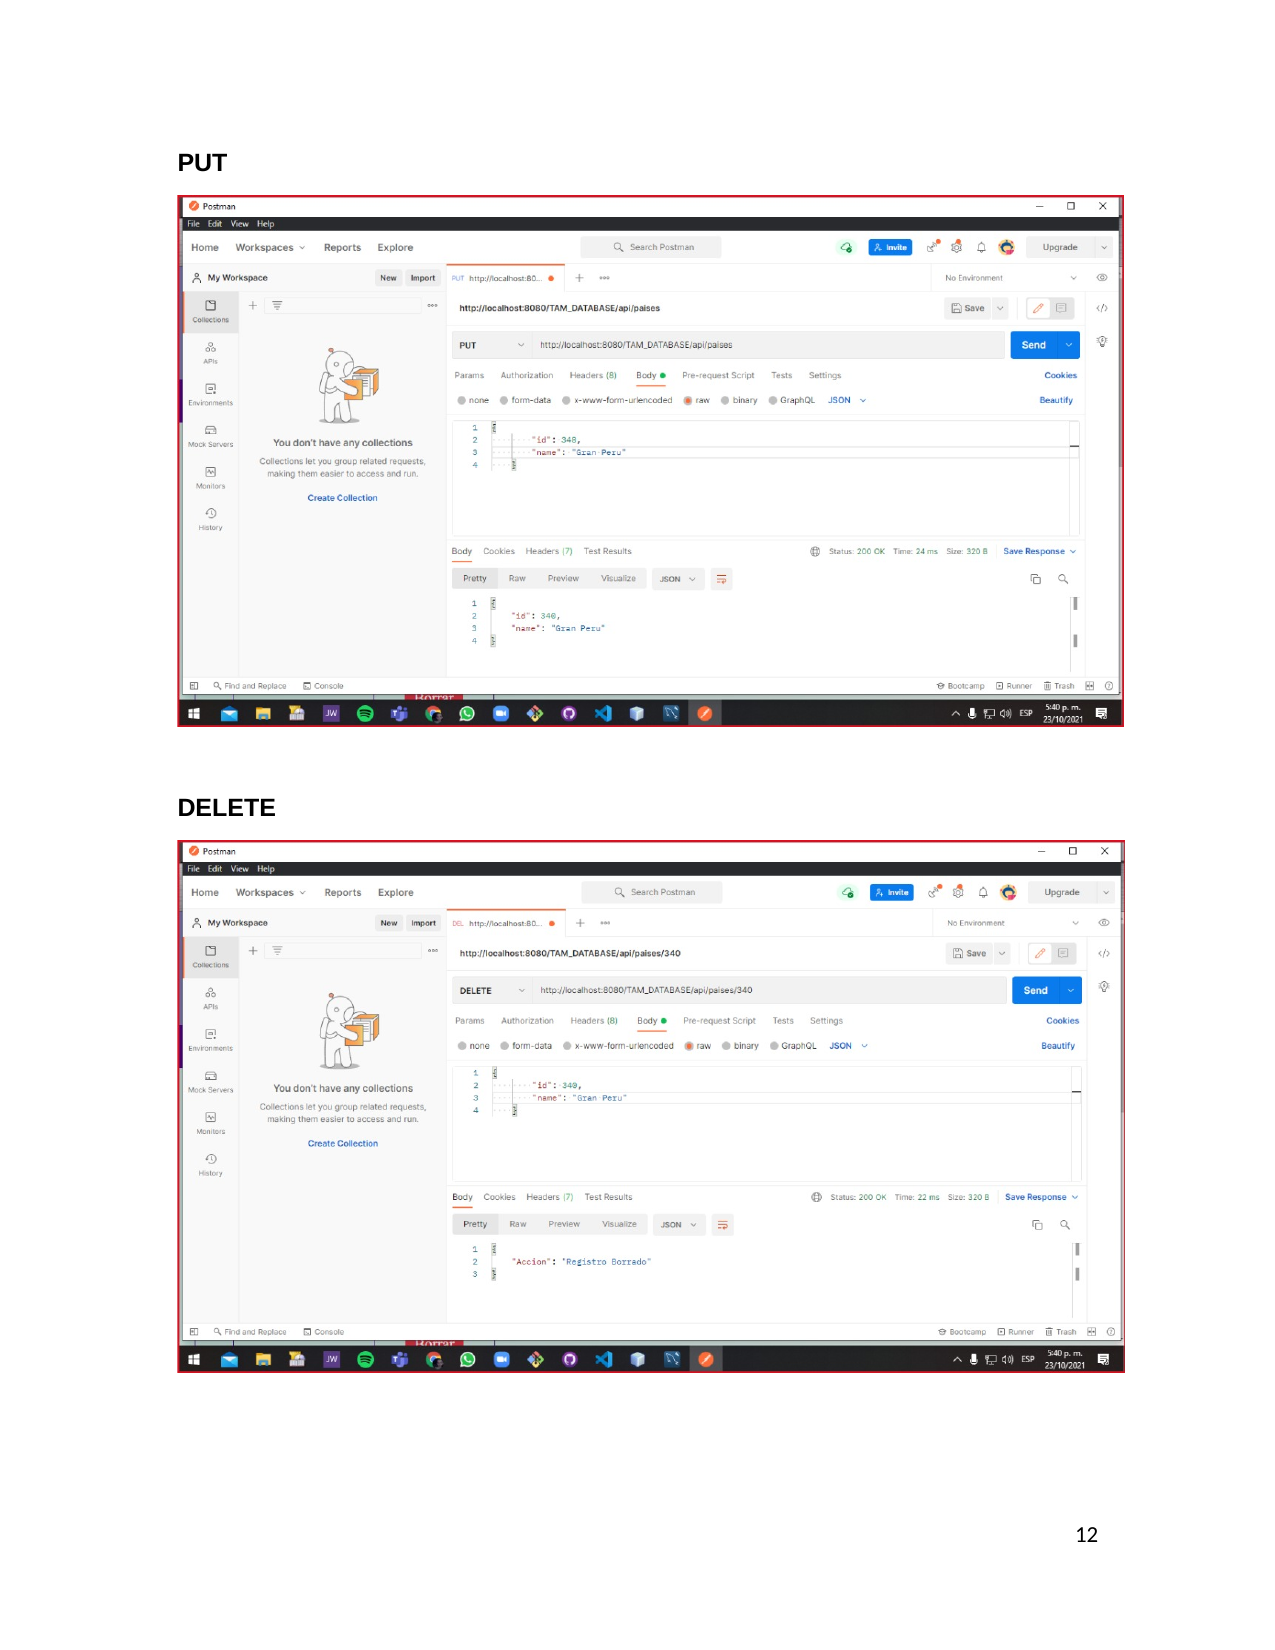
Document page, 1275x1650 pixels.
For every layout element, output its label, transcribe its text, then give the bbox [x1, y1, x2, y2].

text DELETE [177, 793, 1098, 822]
picture [177, 195, 1124, 727]
picture [177, 840, 1125, 1373]
text PUT [177, 148, 1098, 176]
